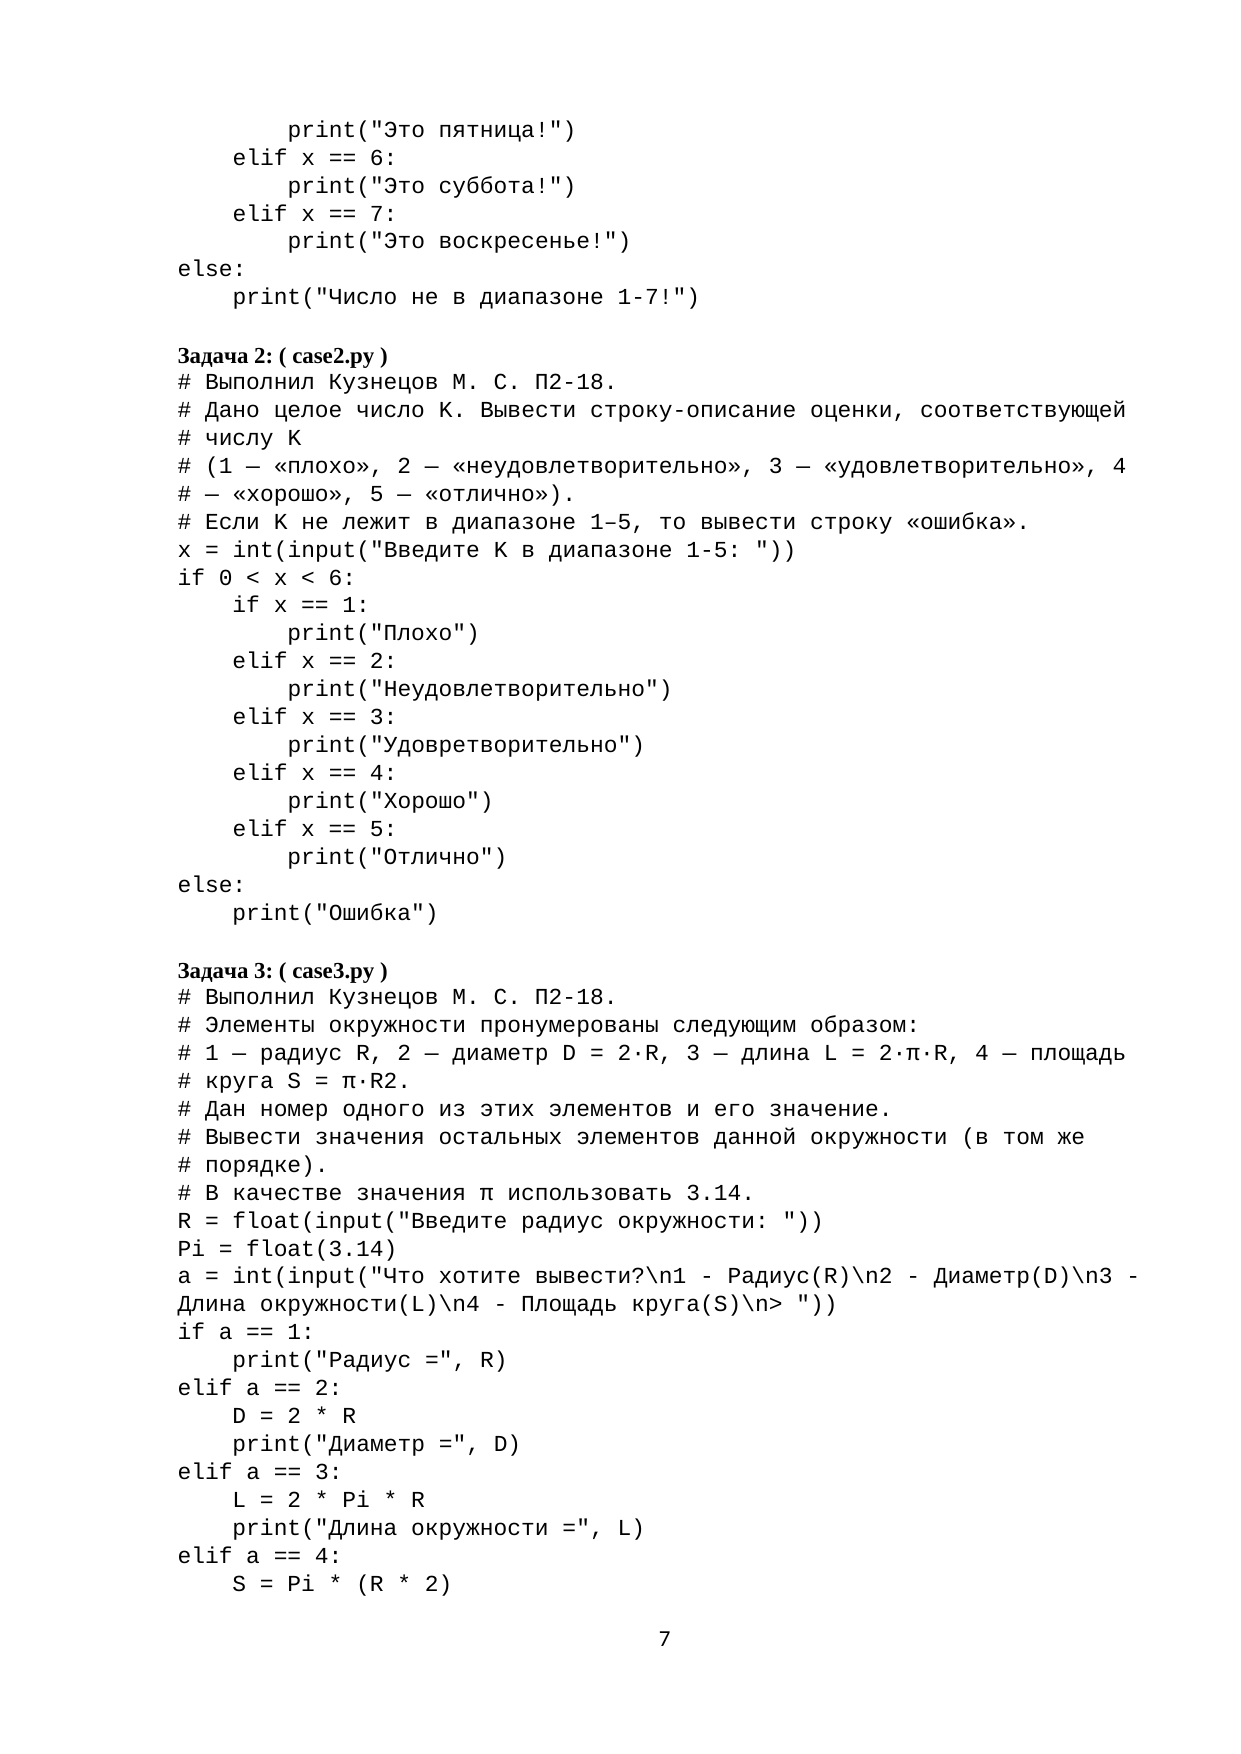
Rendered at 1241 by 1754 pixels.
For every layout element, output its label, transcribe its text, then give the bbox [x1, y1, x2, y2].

text elif x == 2: [177, 649, 1152, 676]
text # Дано целое число K. Вывести строку-описание оценки, соответствующей [177, 398, 1152, 424]
text print("Радиус =", R) [177, 1348, 1152, 1374]
text elif a == 4: [177, 1544, 1152, 1570]
text R = float(input("Введите радиус окружности: ")) [177, 1209, 1152, 1235]
text # 1 — радиус R, 2 — диаметр D = 2·R, 3 — длина L = 2·π·R, 4 — площадь [177, 1041, 1152, 1067]
text if x == 1: [177, 594, 1152, 620]
text # Если K не лежит в диапазоне 1–5, то вывести строку «ошибка». [177, 510, 1152, 536]
text elif x == 6: [177, 146, 1152, 172]
text if a == 1: [177, 1321, 1152, 1347]
text # числу K [177, 426, 1152, 452]
text # круга S = π·R2. [177, 1069, 1152, 1095]
text print("Удовретворительно") [177, 733, 1152, 759]
text print("Это пятница!") [177, 118, 1152, 144]
text print("Это воскресенье!") [177, 230, 1152, 256]
text elif a == 3: [177, 1460, 1152, 1486]
text elif x == 3: [177, 705, 1152, 731]
text print("Число не в диапазоне 1-7!") [177, 286, 1152, 312]
text # Вывести значения остальных элементов данной окружности (в том же [177, 1125, 1152, 1151]
text print("Неудовлетворительно") [177, 677, 1152, 703]
text # Выполнил Кузнецов М. С. П2-18. [177, 370, 1152, 396]
text Задача 2: ( case2.py ) [177, 342, 1152, 368]
text Pi = float(3.14) [177, 1237, 1152, 1263]
text x = int(input("Введите K в диапазоне 1-5: ")) [177, 538, 1152, 564]
text D = 2 * R [177, 1404, 1152, 1430]
text # порядке). [177, 1153, 1152, 1179]
text a = int(input("Что хотите вывести?\n1 - Радиус(R)\n2 - Диаметр(D)\n3 - Длина окружности(L)\n4 - Площадь круга(S)\n> ")) [177, 1265, 1152, 1319]
text Задача 3: ( case3.py ) [177, 957, 1152, 983]
text print("Это суббота!") [177, 174, 1152, 200]
text # — «хорошо», 5 — «отлично»). [177, 482, 1152, 508]
text S = Pi * (R * 2) [177, 1572, 1152, 1598]
text # В качестве значения π использовать 3.14. [177, 1181, 1152, 1207]
text else: [177, 873, 1152, 899]
text print("Длина окружности =", L) [177, 1516, 1152, 1542]
text elif x == 5: [177, 817, 1152, 843]
text print("Диаметр =", D) [177, 1432, 1152, 1458]
text # (1 — «плохо», 2 — «неудовлетворительно», 3 — «удовлетворительно», 4 [177, 454, 1152, 480]
text else: [177, 258, 1152, 284]
text print("Ошибка") [177, 901, 1152, 927]
text elif x == 7: [177, 202, 1152, 228]
text # Дан номер одного из этих элементов и его значение. [177, 1097, 1152, 1123]
text elif a == 2: [177, 1376, 1152, 1402]
text elif x == 4: [177, 761, 1152, 787]
text # Выполнил Кузнецов М. С. П2-18. [177, 986, 1152, 1012]
text print("Отлично") [177, 845, 1152, 871]
text L = 2 * Pi * R [177, 1488, 1152, 1514]
text # Элементы окружности пронумерованы следующим образом: [177, 1013, 1152, 1039]
text print("Хорошо") [177, 789, 1152, 815]
text if 0 < x < 6: [177, 566, 1152, 592]
text print("Плохо") [177, 622, 1152, 648]
